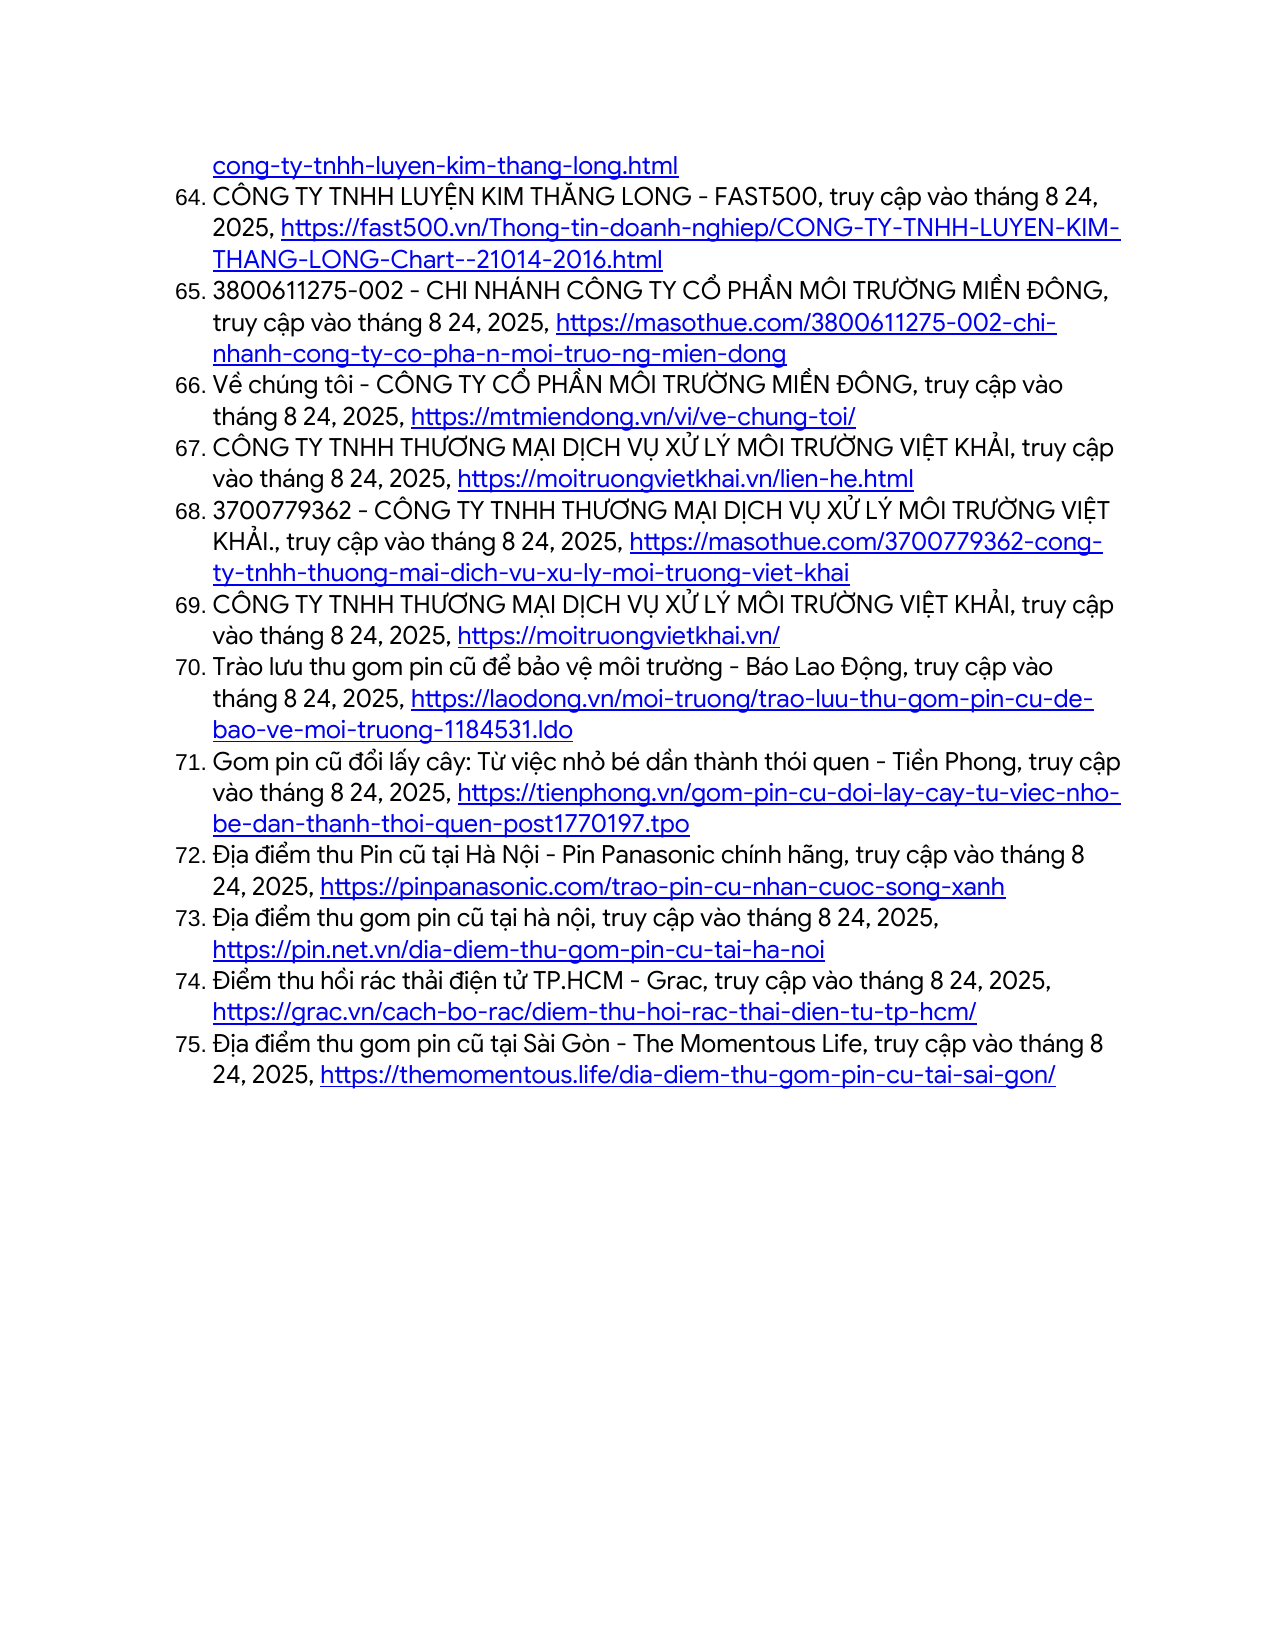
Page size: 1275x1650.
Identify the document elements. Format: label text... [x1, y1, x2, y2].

list Điểm thu hồi rác thải điện tử TP.HCM - Grac, truy cập vào tháng 8 24, 2025, https://grac.vn/cach-bo-rac/diem-thu-hoi-rac-thai-dien-tu-tp-hcm/ [175, 965, 1125, 1028]
list Về chúng tôi - CÔNG TY CỔ PHẦN MÔI TRƯỜNG MIỀN ĐÔNG, truy cập vào tháng 8 24, 2025, https://mtmiendong.vn/vi/ve-chung-toi/ [175, 369, 1125, 432]
list 3800611275-002 - CHI NHÁNH CÔNG TY CỔ PHẦN MÔI TRƯỜNG MIỀN ĐÔNG, truy cập vào tháng 8 24, 2025, https://masothue.com/3800611275-002-chi-nhanh-cong-ty-co-pha-n-moi-truo-ng-mien-dong [175, 275, 1125, 369]
list CÔNG TY TNHH LUYỆN KIM THĂNG LONG - FAST500, truy cập vào tháng 8 24, 2025, https://fast500.vn/Thong-tin-doanh-nghiep/CONG-TY-TNHH-LUYEN-KIM-THANG-LONG-Chart--21014-2016.html [175, 181, 1125, 275]
list Gom pin cũ đổi lấy cây: Từ việc nhỏ bé dần thành thói quen - Tiền Phong, truy cập vào tháng 8 24, 2025, https://tienphong.vn/gom-pin-cu-doi-lay-cay-tu-viec-nho-be-dan-thanh-thoi-quen-post1770197.tpo [175, 746, 1125, 840]
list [175, 150, 1125, 181]
list CÔNG TY TNHH THƯƠNG MẠI DỊCH VỤ XỬ LÝ MÔI TRƯỜNG VIỆT KHẢI, truy cập vào tháng 8 24, 2025, https://moitruongvietkhai.vn/lien-he.html [175, 432, 1125, 495]
list Địa điểm thu gom pin cũ tại Sài Gòn - The Momentous Life, truy cập vào tháng 8 24, 2025, https://themomentous.life/dia-diem-thu-gom-pin-cu-tai-sai-gon/ [175, 1028, 1125, 1091]
list Địa điểm thu gom pin cũ tại hà nội, truy cập vào tháng 8 24, 2025, https://pin.net.vn/dia-diem-thu-gom-pin-cu-tai-ha-noi [175, 902, 1125, 965]
list CÔNG TY TNHH THƯƠNG MẠI DỊCH VỤ XỬ LÝ MÔI TRƯỜNG VIỆT KHẢI, truy cập vào tháng 8 24, 2025, https://moitruongvietkhai.vn/ [175, 589, 1125, 652]
list 3700779362 - CÔNG TY TNHH THƯƠNG MẠI DỊCH VỤ XỬ LÝ MÔI TRƯỜNG VIỆT KHẢI., truy cập vào tháng 8 24, 2025, https://masothue.com/3700779362-cong-ty-tnhh-thuong-mai-dich-vu-xu-ly-moi-truong-viet-khai [175, 495, 1125, 589]
list Địa điểm thu Pin cũ tại Hà Nội - Pin Panasonic chính hãng, truy cập vào tháng 8 24, 2025, https://pinpanasonic.com/trao-pin-cu-nhan-cuoc-song-xanh [175, 840, 1125, 902]
list Trào lưu thu gom pin cũ để bảo vệ môi trường - Báo Lao Động, truy cập vào tháng 8 24, 2025, https://laodong.vn/moi-truong/trao-luu-thu-gom-pin-cu-de-bao-ve-moi-truong-1184531.ldo [175, 652, 1125, 746]
